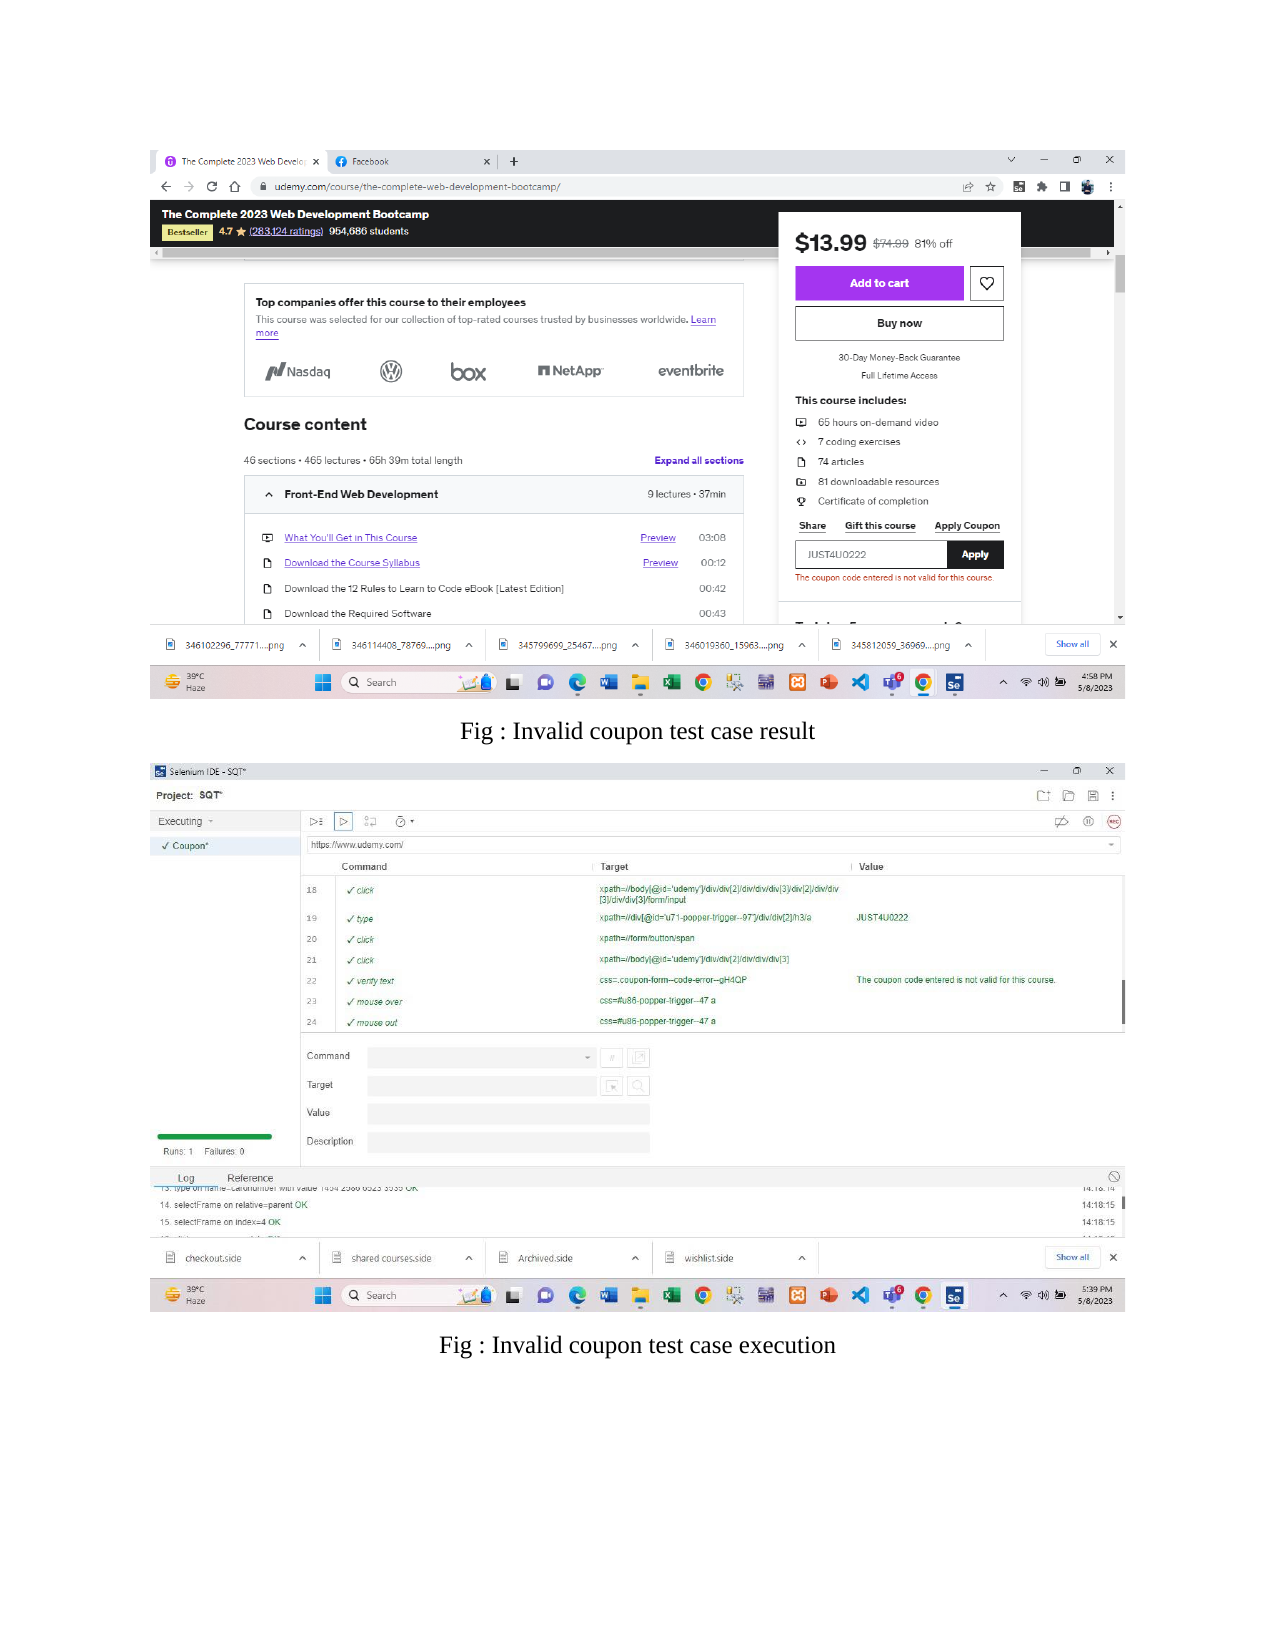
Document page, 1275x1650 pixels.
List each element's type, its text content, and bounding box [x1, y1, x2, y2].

picture [150, 763, 1125, 1312]
text Fig : Invalid coupon test case result [150, 716, 1125, 745]
text Fig : Invalid coupon test case execution [150, 1330, 1125, 1359]
picture [150, 150, 1125, 699]
